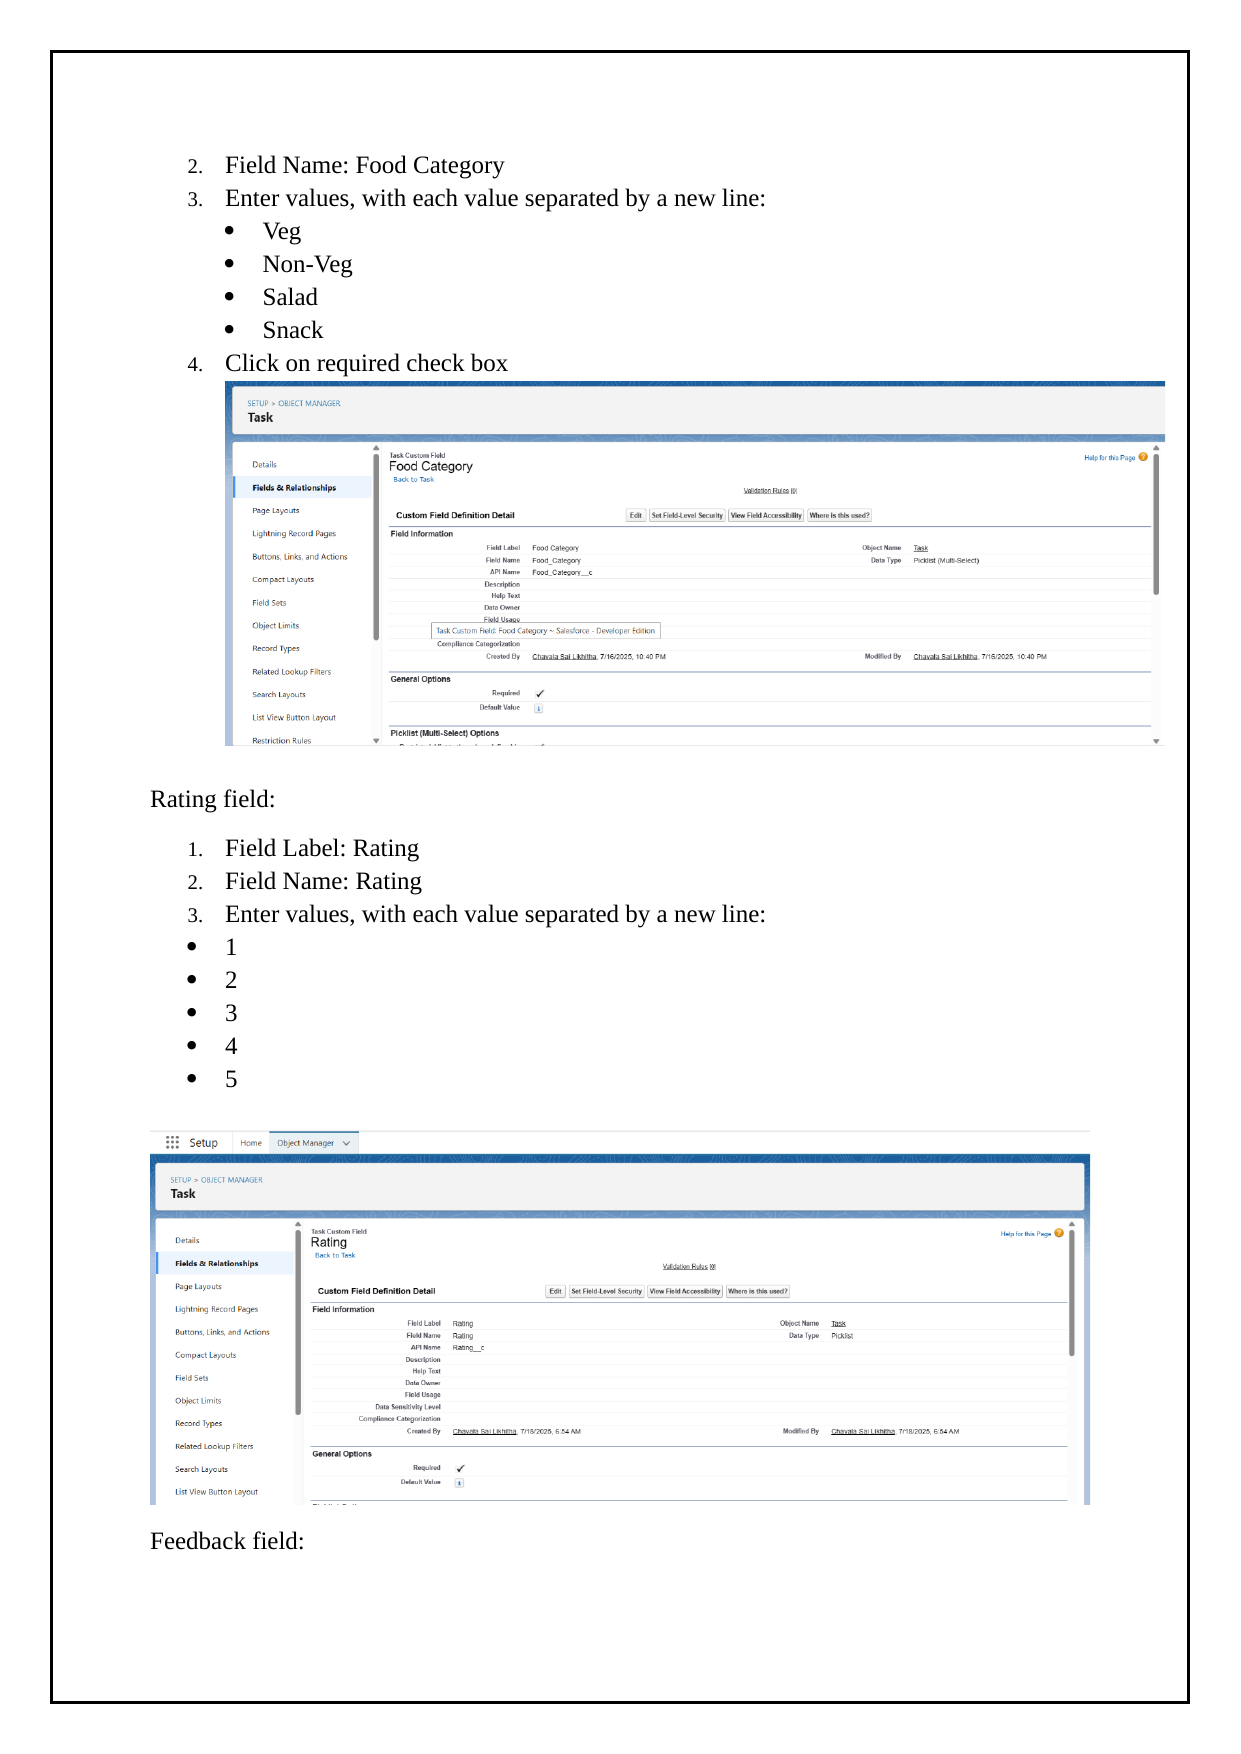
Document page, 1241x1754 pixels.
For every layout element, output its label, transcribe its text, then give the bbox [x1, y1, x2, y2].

list 2 [187, 965, 1090, 994]
list Field Name: Rating [187, 866, 1090, 895]
list 5 [187, 1064, 1090, 1093]
list 4 [187, 1031, 1090, 1060]
list Salad [225, 282, 1090, 311]
text Rating field: [150, 784, 1090, 812]
list Field Label: Rating [187, 833, 1090, 862]
list Non-Veg [225, 249, 1090, 278]
text Feedback field: [150, 1526, 1090, 1555]
list Field Name: Food Category [187, 150, 1090, 179]
list 3 [187, 998, 1090, 1027]
list Enter values, with each value separated by a new line: [187, 899, 1090, 928]
list Veg [225, 216, 1090, 245]
list Click on required check box [187, 348, 1090, 377]
list 1 [187, 932, 1090, 961]
list Enter values, with each value separated by a new line: [187, 183, 1090, 212]
picture [150, 1130, 1091, 1505]
picture [225, 381, 1166, 746]
list Snack [225, 315, 1090, 344]
